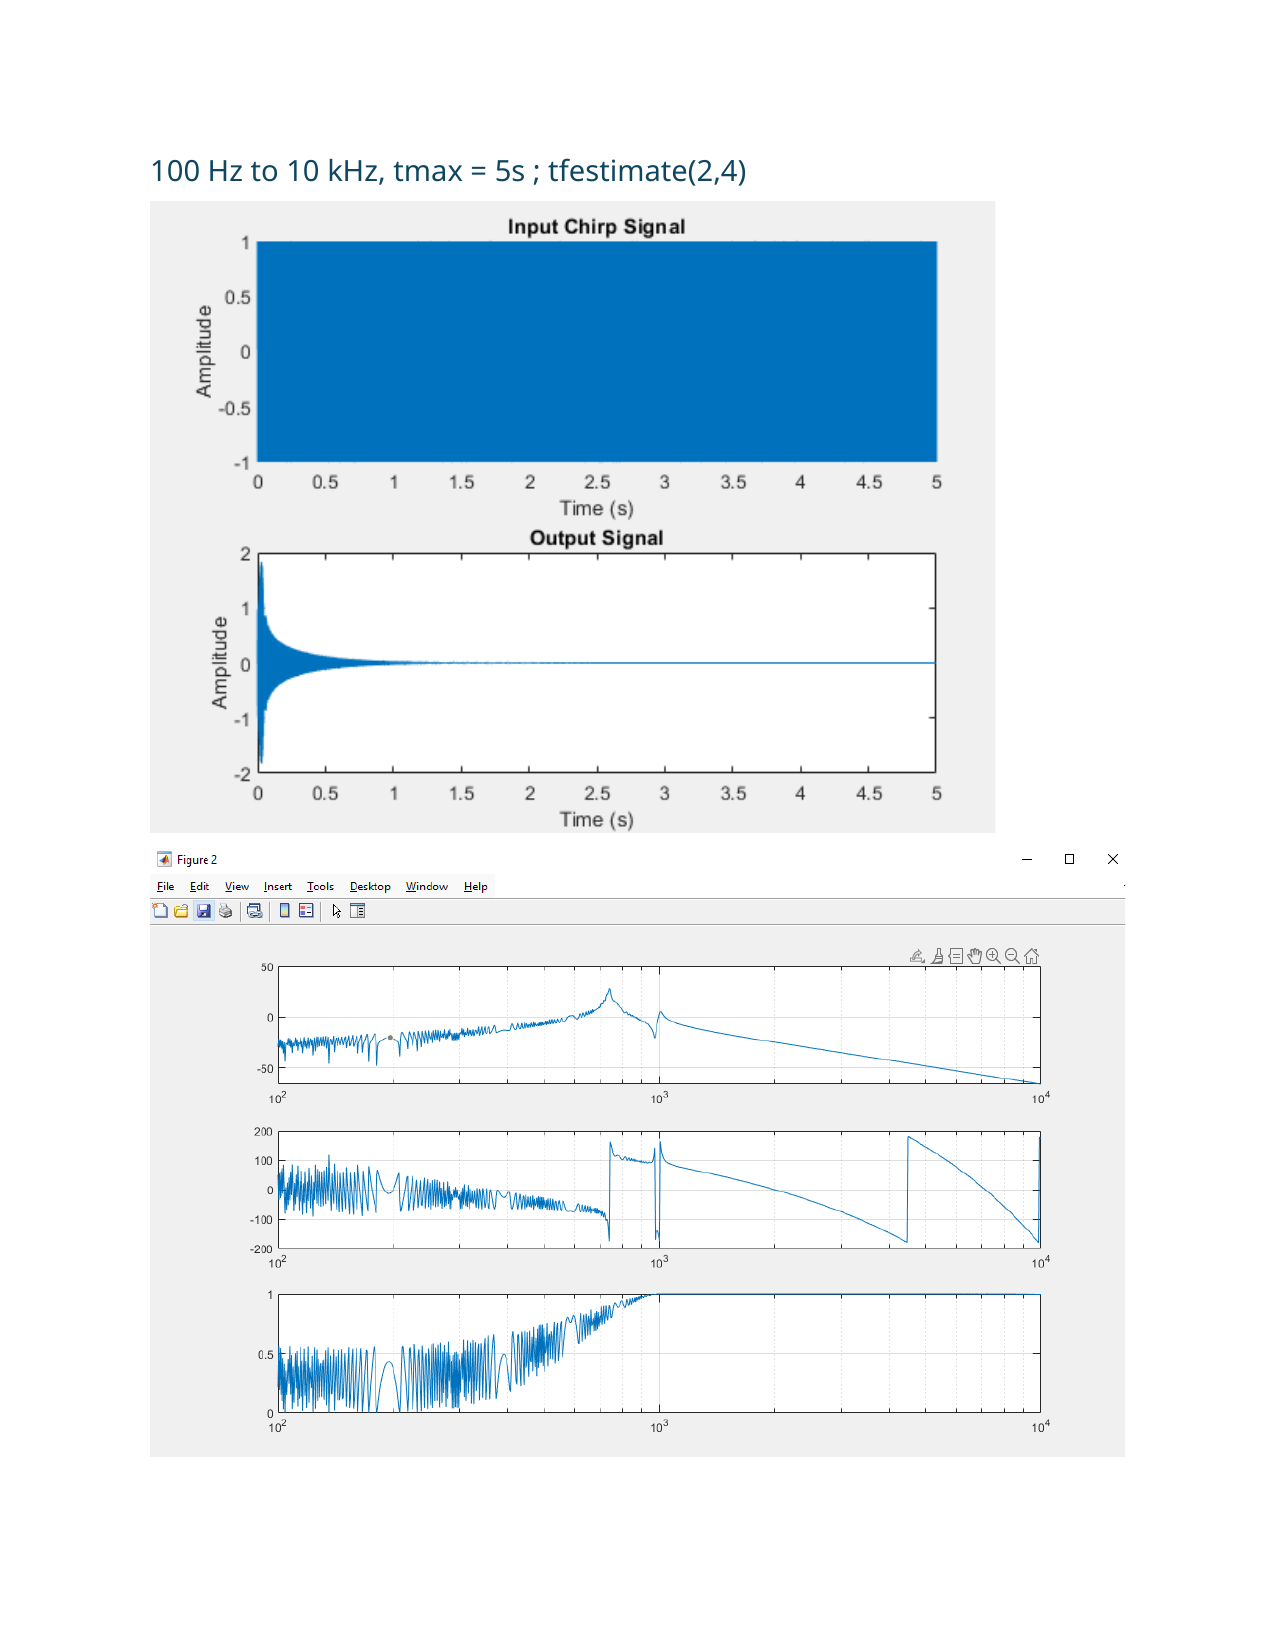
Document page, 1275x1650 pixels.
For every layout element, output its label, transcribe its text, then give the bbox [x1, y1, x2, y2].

picture [150, 201, 996, 833]
picture [150, 851, 1125, 1457]
subtitle 100 Hz to 10 kHz, tmax = 5s ; tfestimate(2,4) [150, 150, 1125, 190]
